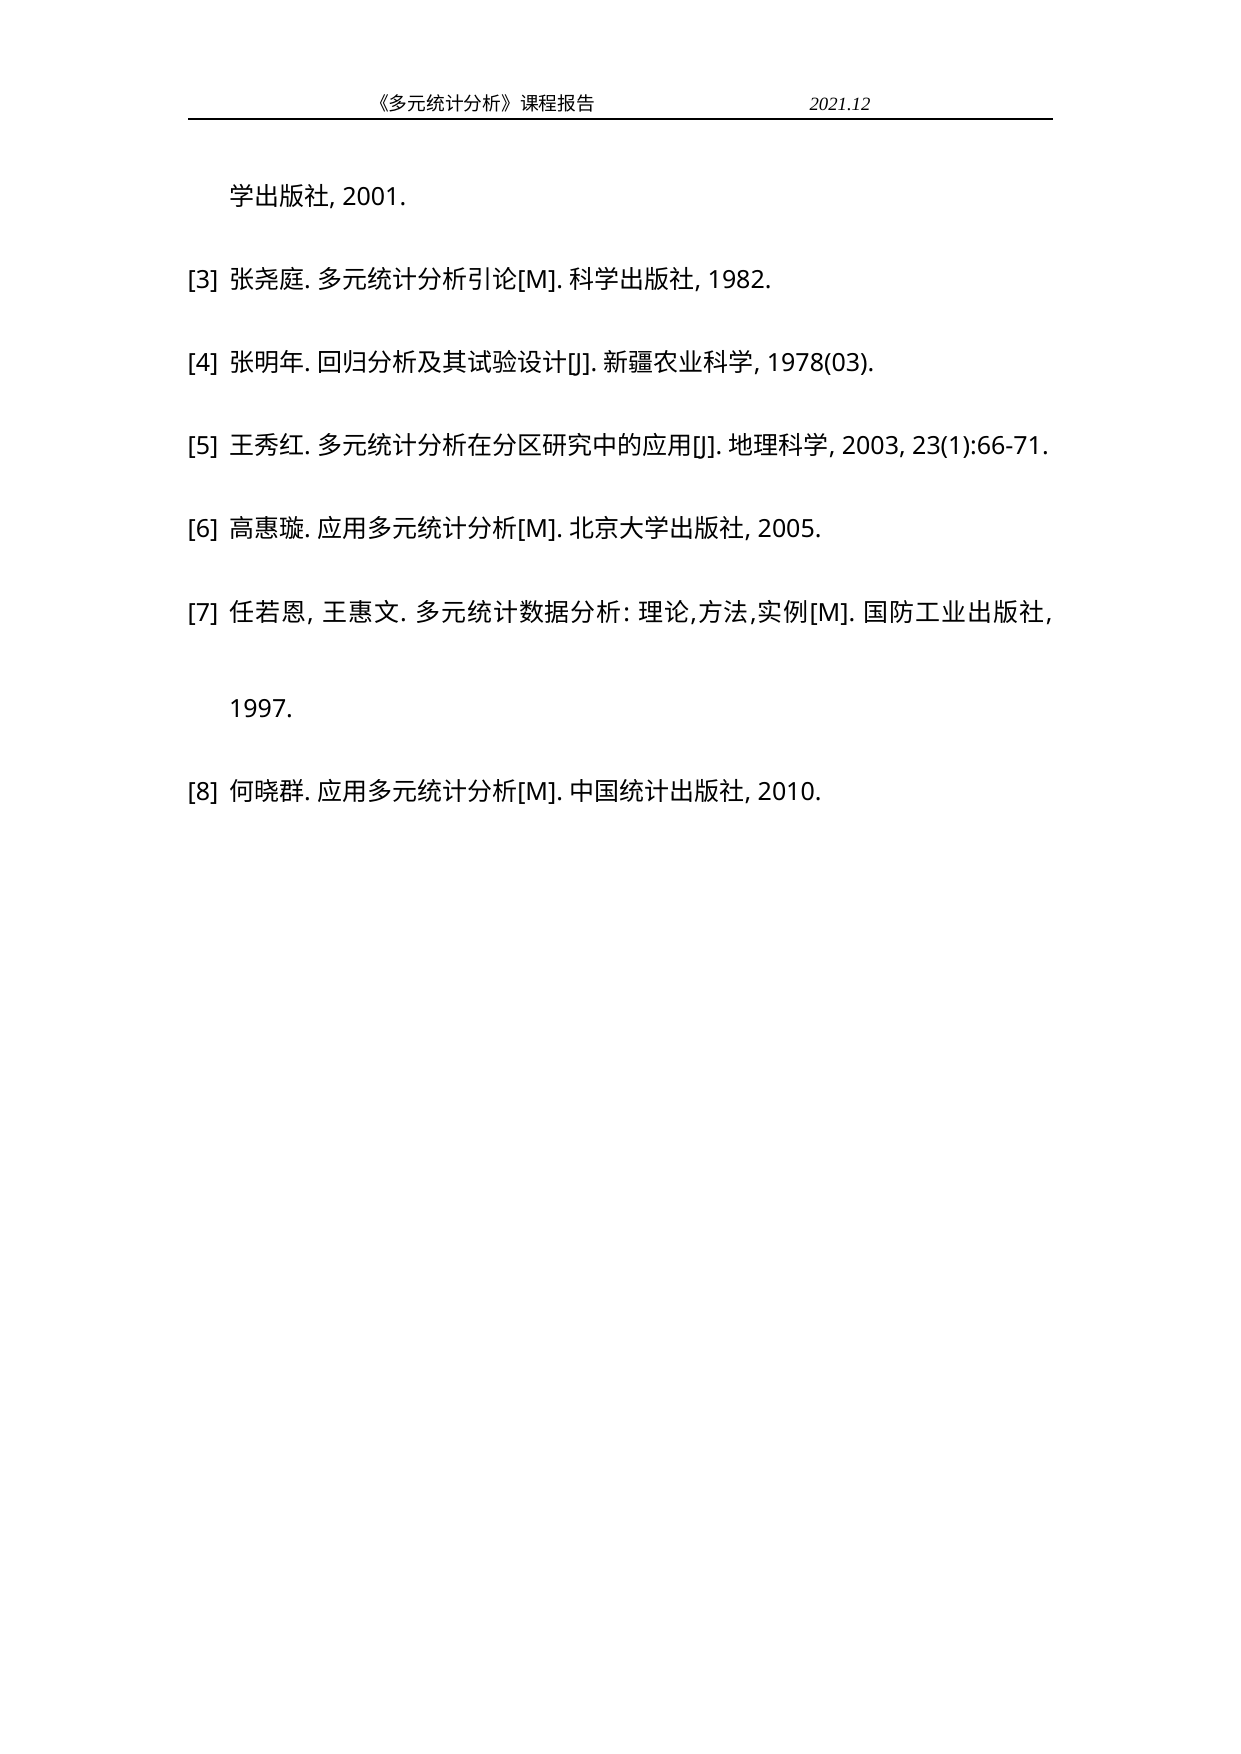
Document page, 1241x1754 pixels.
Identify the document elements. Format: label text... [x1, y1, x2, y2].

list 王秀红. 多元统计分析在分区研究中的应用[J]. 地理科学, 2003, 23(1):66-71. [187, 411, 1053, 476]
list 张明年. 回归分析及其试验设计[J]. 新疆农业科学, 1978(03). [187, 328, 1053, 393]
list 任若恩, 王惠文. 多元统计数据分析: 理论,方法,实例[M]. 国防工业出版社, 1997. [187, 578, 1053, 740]
list 何晓群. 应用多元统计分析[M]. 中国统计出版社, 2010. [187, 757, 1053, 822]
list 高惠璇. 应用多元统计分析[M]. 北京大学出版社, 2005. [187, 494, 1053, 559]
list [187, 162, 1053, 227]
list 张尧庭. 多元统计分析引论[M]. 科学出版社, 1982. [187, 245, 1053, 310]
